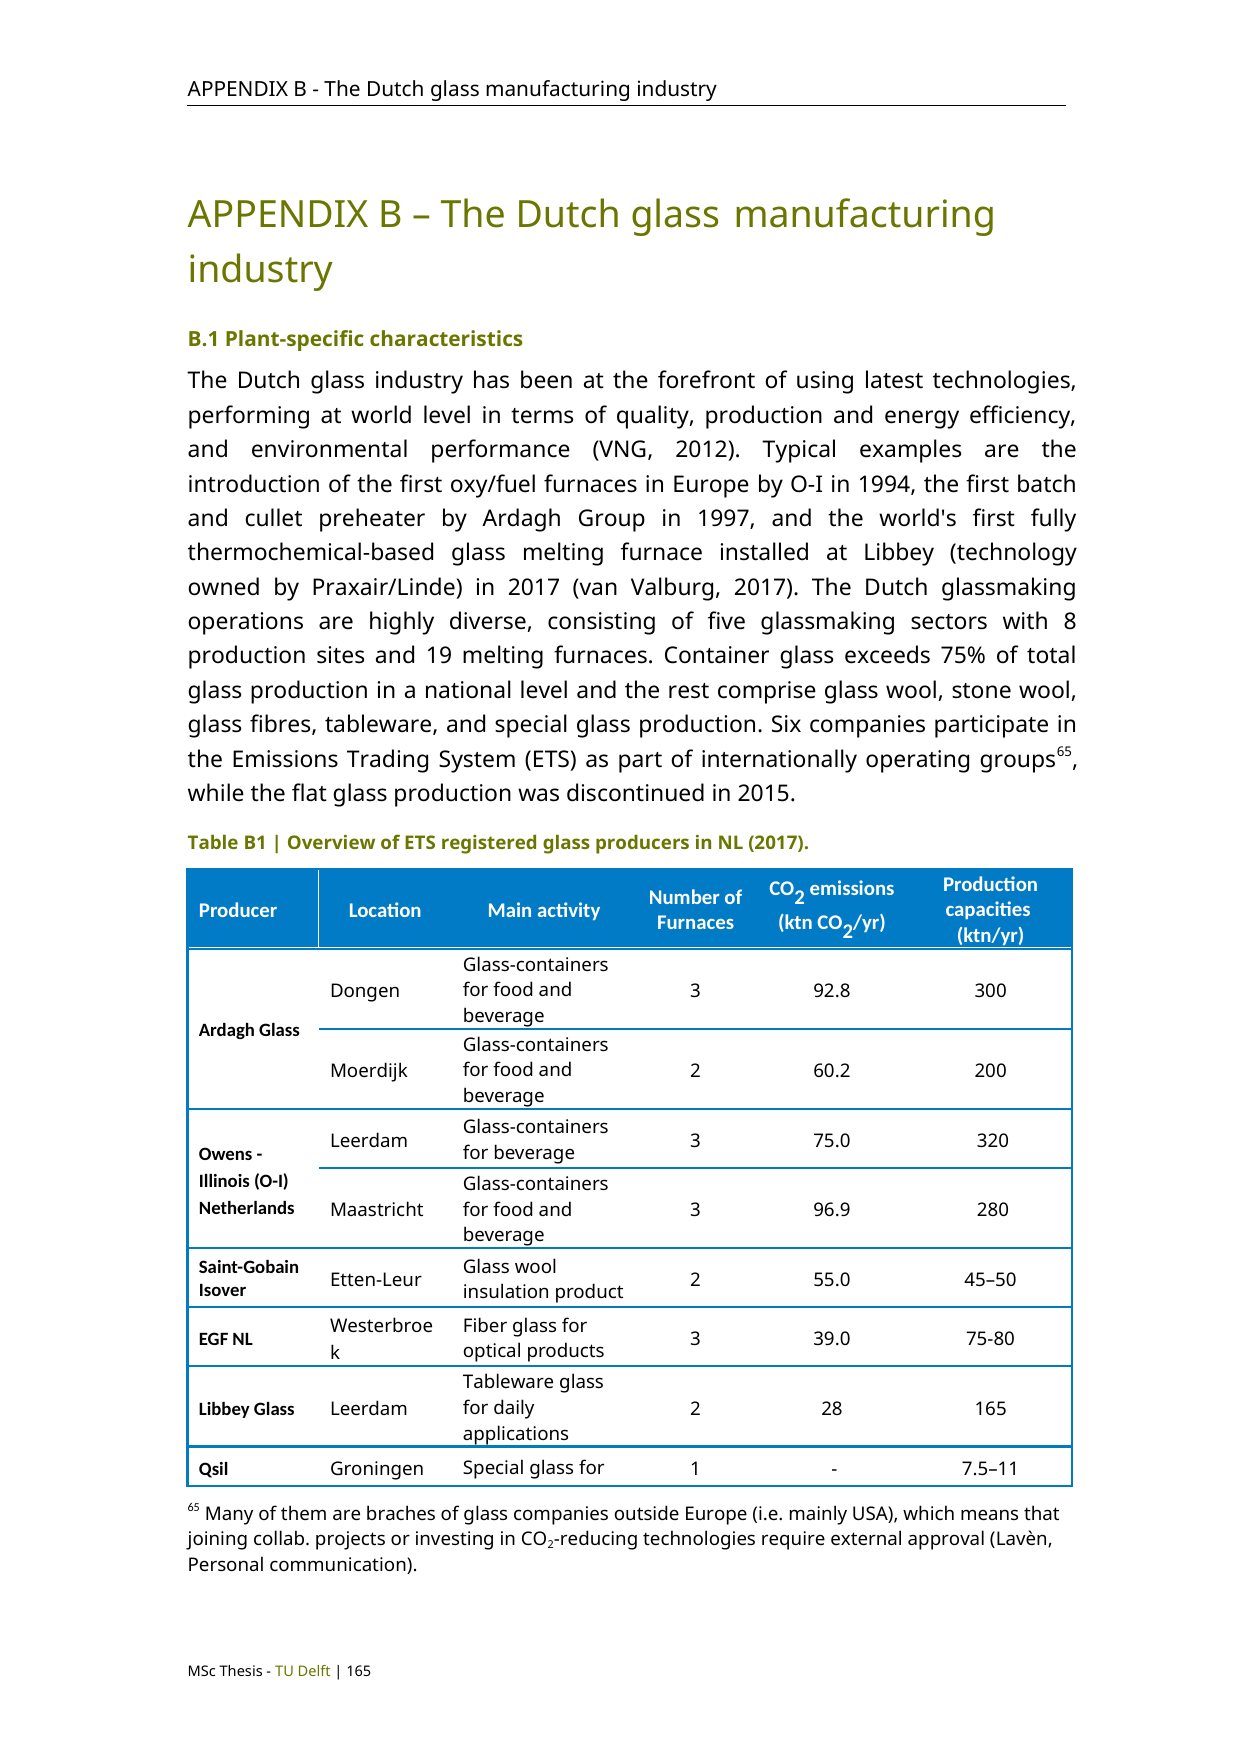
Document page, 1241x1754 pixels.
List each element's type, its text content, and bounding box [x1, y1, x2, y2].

table_cell 3 [636, 1110, 754, 1167]
table_cell 3 [636, 1169, 754, 1247]
table_cell 92.8 [754, 950, 909, 1028]
text The Dutch glass industry has been at the forefront of using latest technologies, performing at world level in terms of quality, production and energy efficiency, and environmental performance (VNG, 2012). Typical examples are the introduction of the first oxy/fuel furnaces in Europe by O-I in 1994, the first batch and cullet preheater by Ardagh Group in 1997, and the world's first fully thermochemical-based glass melting furnace installed at Libbey (technology owned by Praxair/Linde) in 2017 (van Valburg, 2017). The Dutch glassmaking operations are highly diverse, consisting of five glassmaking sectors with 8 production sites and 19 melting furnaces. Container glass exceeds 75% of total glass production in a national level and the rest comprise glass wool, stone wool, glass fibres, tableware, and special glass production. Six companies participate in the Emissions Trading System (ETS) as part of internationally operating groups, while the flat glass production was discontinued in 2015. [187, 364, 1078, 808]
table_cell 75.0 [754, 1110, 909, 1167]
table_cell 39.0 [754, 1308, 909, 1365]
table_cell 96.9 [754, 1169, 909, 1247]
table_cell Ardagh Glass [189, 950, 318, 1108]
table_cell 7.5–11 [909, 1448, 1071, 1485]
table_cell Saint-Gobain Isover [189, 1249, 318, 1306]
table_cell Fiber glass for optical products [451, 1308, 636, 1365]
table_cell Tableware glass for daily applications [451, 1367, 636, 1445]
table_cell Leerdam [319, 1110, 451, 1167]
table_cell 45–50 [909, 1249, 1071, 1306]
table_cell 3 [636, 950, 754, 1028]
table_cell Qsil [189, 1448, 318, 1485]
table_cell Glass-containers for food and beverage [451, 1030, 636, 1108]
table_header Producer [189, 870, 318, 947]
table_cell 2 [636, 1030, 754, 1108]
subtitle APPENDIX B – The Dutch glass manufacturing industry [187, 187, 1078, 294]
table_cell 3 [636, 1308, 754, 1365]
table_cell Moerdijk [319, 1030, 451, 1108]
table_cell Groningen [319, 1448, 451, 1485]
table_cell Glass-containers for beverage [451, 1110, 636, 1167]
table_cell 1 [636, 1448, 754, 1485]
table_cell 55.0 [754, 1249, 909, 1306]
table_cell Glass wool insulation product [451, 1249, 636, 1306]
table_cell Libbey Glass [189, 1367, 318, 1445]
table_cell 280 [909, 1169, 1071, 1247]
table_cell Leerdam [319, 1367, 451, 1445]
table_cell 300 [909, 950, 1071, 1028]
table_cell Owens -Illinois (O-I) Netherlands [189, 1110, 318, 1247]
table_cell 320 [909, 1110, 1071, 1167]
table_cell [451, 1448, 636, 1485]
text B.1 Plant-specific characteristics [187, 325, 1078, 352]
table_cell EGF NL [189, 1308, 318, 1365]
table_cell Glass-containers for food and beverage [451, 1169, 636, 1247]
table_cell Westerbroek [319, 1308, 451, 1365]
table_cell 60.2 [754, 1030, 909, 1108]
table_cell 2 [636, 1249, 754, 1306]
table_cell Glass-containers for food and beverage [451, 950, 636, 1028]
text Table B1 | Overview of ETS registered glass producers in NL (2017). [187, 828, 1078, 855]
table_header CO2 emissions (ktn CO2/yr) [754, 870, 909, 947]
table_cell 2 [636, 1367, 754, 1445]
table_cell Maastricht [319, 1169, 451, 1247]
table_cell Dongen [319, 950, 451, 1028]
table_header Number of Furnaces [636, 870, 754, 947]
table_cell 165 [909, 1367, 1071, 1445]
table_cell 75-80 [909, 1308, 1071, 1365]
table_header Location [319, 870, 451, 947]
table_cell 200 [909, 1030, 1071, 1108]
table_cell 28 [754, 1367, 909, 1445]
table_header Production capacities (ktn/yr) [909, 870, 1071, 947]
table_header Main activity [451, 870, 636, 947]
table_cell Etten-Leur [319, 1249, 451, 1306]
table_cell - [754, 1448, 909, 1485]
